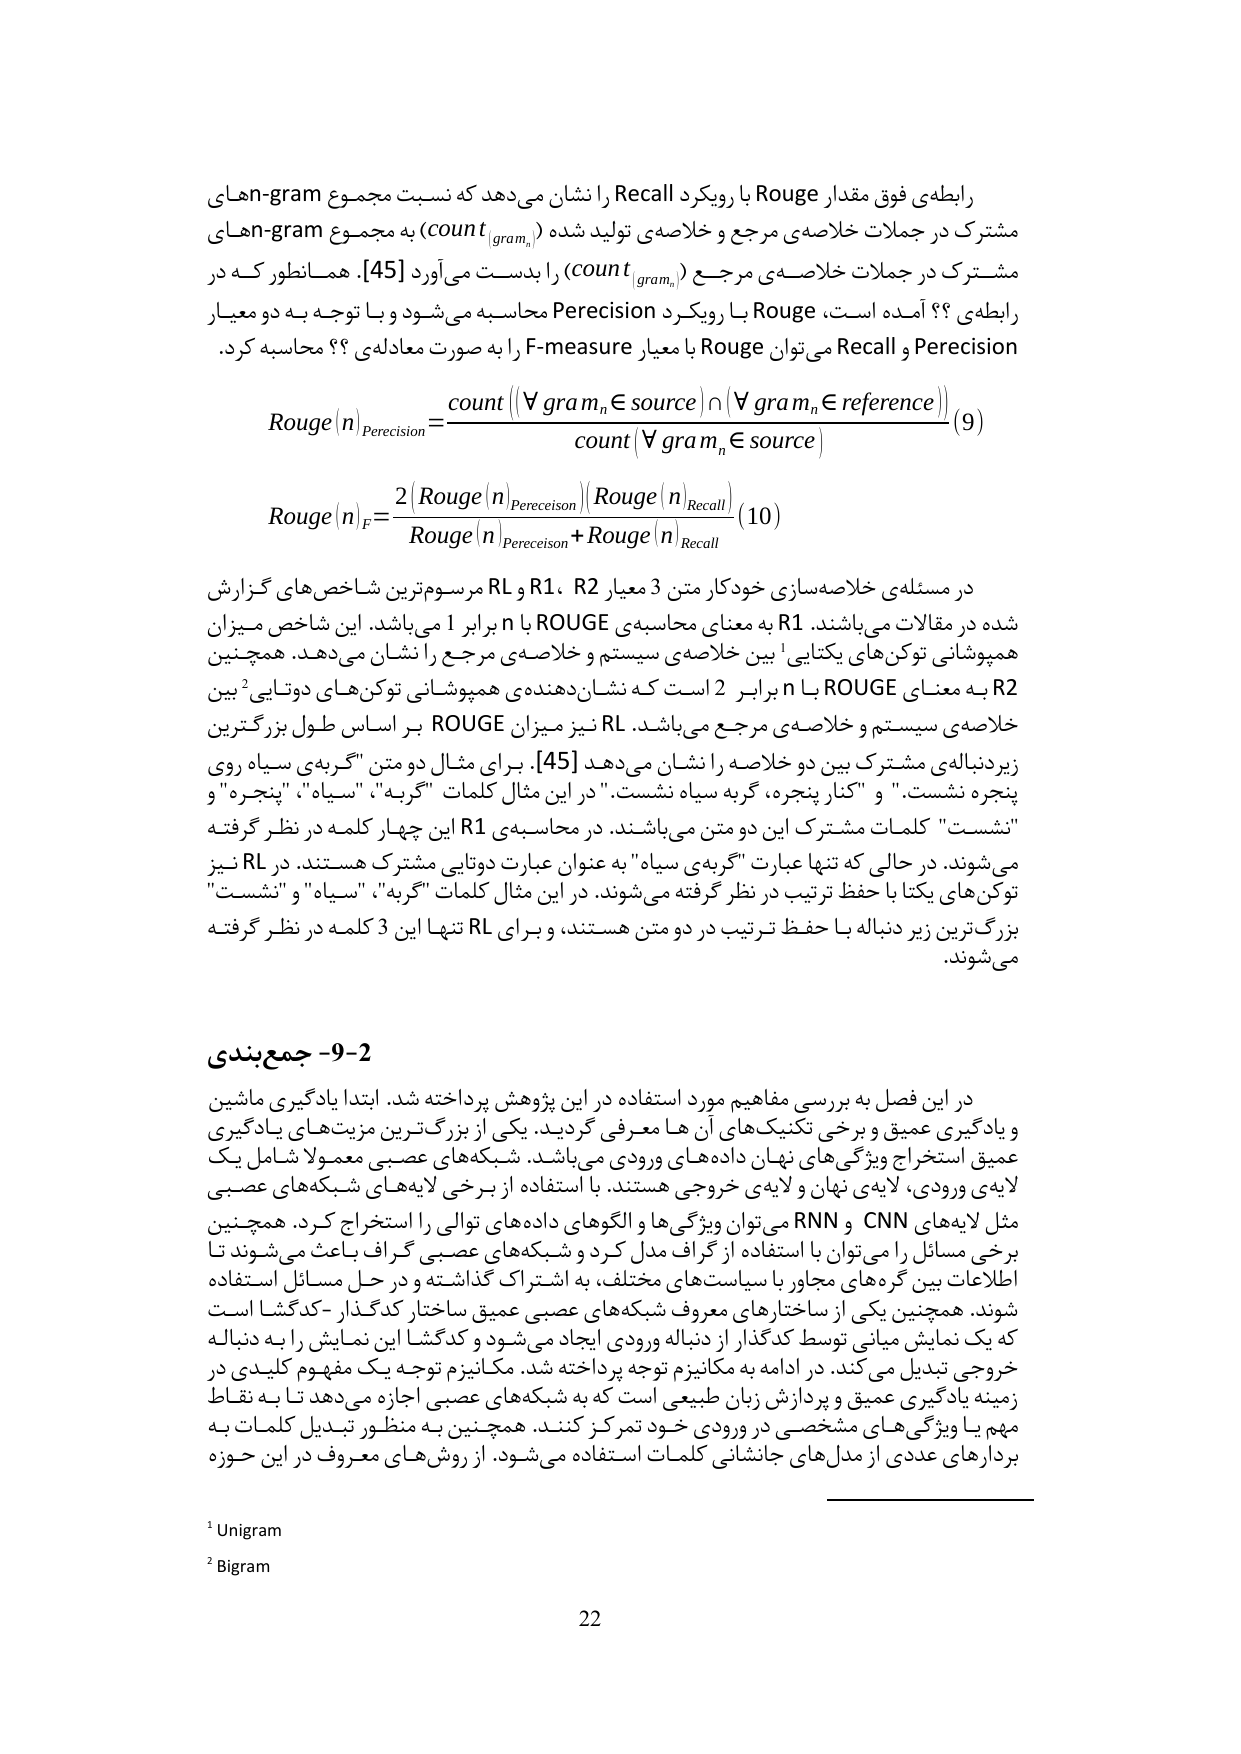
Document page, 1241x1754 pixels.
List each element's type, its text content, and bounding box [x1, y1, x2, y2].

text در مسئله‌ی خلاصه‌سازی خودکار متن 3 معیار R1، R2 و RL مرسوم‌ترین شاخص‌های گزارش شده در مقالات می‌باشند. R1 به معنای محاسبه‌ی ROUGE با n برابر 1 می‌باشد. این شاخص میزان همپوشانی توکن‌های یکتایی بین خلاصه‌ی سیستم و خلاصه‌ی مرجع را نشان می‌دهد. همچنین R2 به معنای ROUGE با n برابر 2 است که نشان‌دهنده‌ی همپوشانی توکن‌های دوتایی بین خلاصه‌ی سیستم و خلاصه‌ی مرجع می‌باشد. RL نیز میزان ROUGE بر اساس طول بزرگترین زیردنباله‌ی مشترک بین دو خلاصه را نشان می‌دهد [45]. برای مثال دو متن "گربه‌ی سیاه روی پنجره نشست." و "کنار پنجره، گربه‌ سیاه نشست." در این مثال کلمات "گربه"، "سیاه"، "پنجره" و "نشست" کلمات مشترک این دو متن می‌باشند. در محاسبه‌ی R1 این چهار کلمه در نظر گرفته می‌شوند. در حالی که تنها عبارت "گربه‌ی سیاه" به عنوان عبارت دوتایی مشترک هستند. در RL نیز توکن‌های یکتا با حفظ ترتیب در نظر گرفته می‌شوند. در این مثال کلمات "گربه"، "سیاه" و "نشست" بزرگ‌ترین زیر دنباله با حفظ ترتیب در دو متن هستند، و برای RL تنها این 3 کلمه در نظر گرفته می‌شوند. [207, 571, 1018, 973]
subtitle 9-2- جمع‌بندی [207, 1041, 1018, 1072]
text رابطه‌ی فوق مقدار Rouge با رویکرد Recall را نشان می‌دهد که نسبت مجموع n-gramهای مشترک در جملات خلاصه‌ی مرجع و خلاصه‌ی تولید شده () به مجموع n-gramهای مشترک در جملات خلاصه‌ی مرجع () را بدست می‌آورد [45]. همانطور که در رابطه‌ی ؟؟ آمده است، Rouge با رویکرد Perecision محاسبه می‌شود و با توجه به دو معیار Perecision و Recall می‌توان Rouge با معیار F-measure را به صورت معادله‌ی ؟؟ محاسبه کرد. [207, 177, 1018, 364]
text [207, 1087, 1018, 1471]
